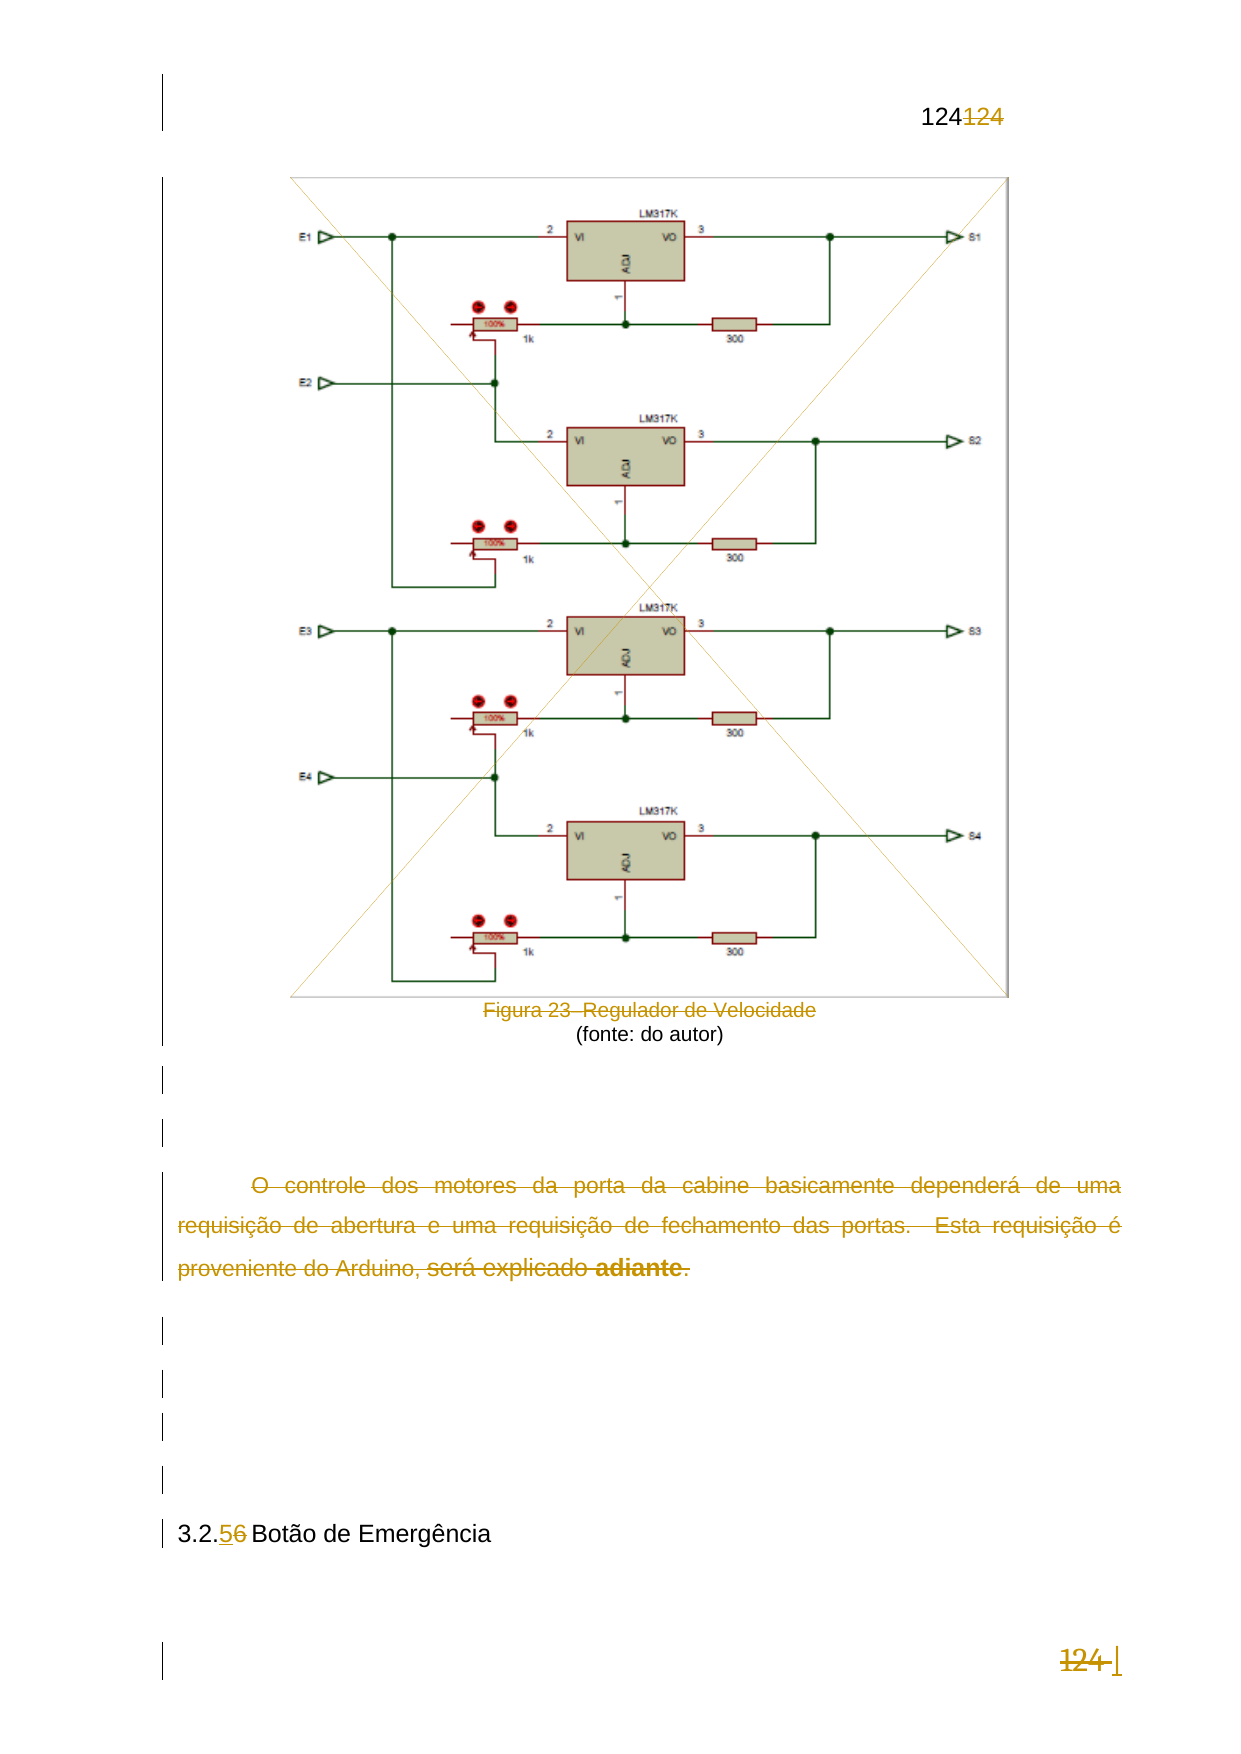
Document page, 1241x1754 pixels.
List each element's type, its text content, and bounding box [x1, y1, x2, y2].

subtitle 3.2. Botão de Emergência [177, 1519, 1122, 1547]
picture [290, 179, 648, 996]
picture [291, 589, 1008, 998]
picture [651, 179, 1009, 996]
picture [292, 177, 1008, 586]
